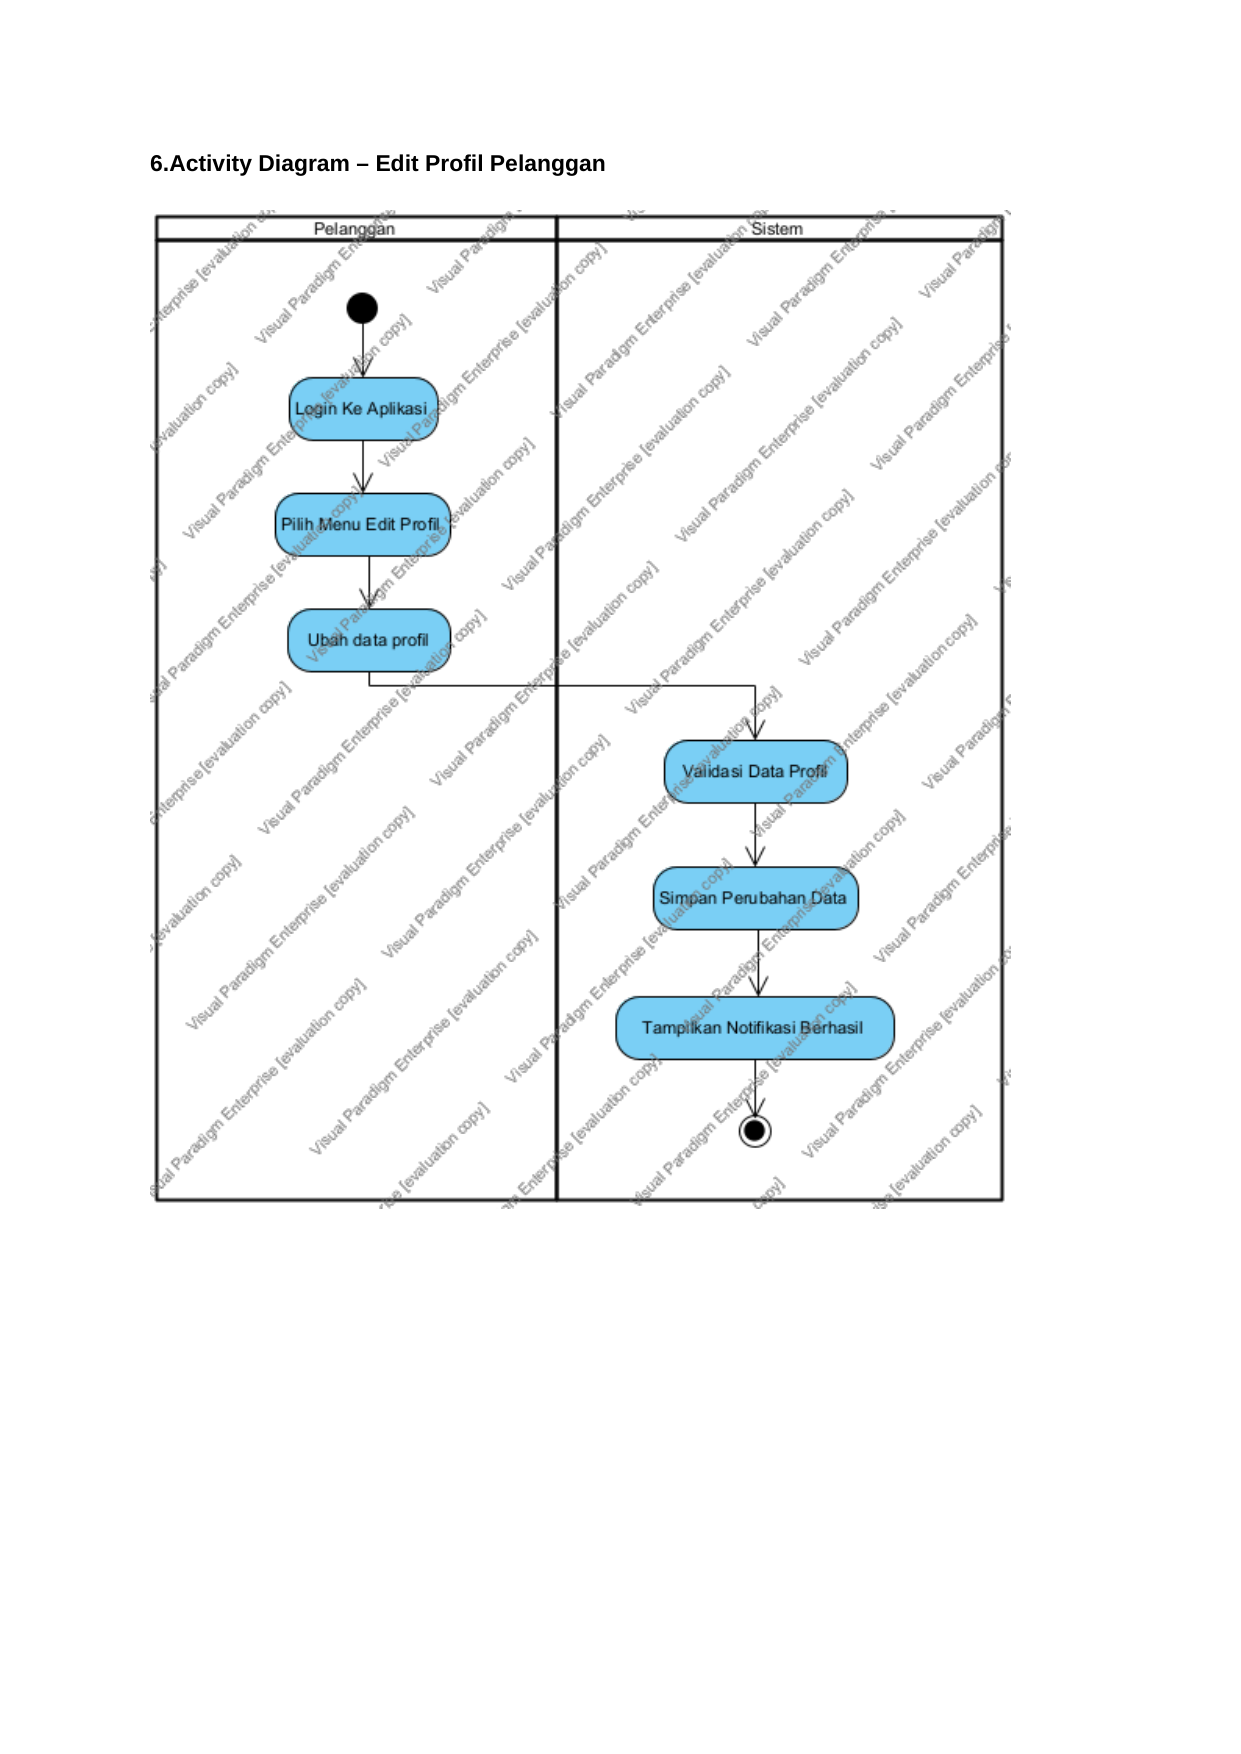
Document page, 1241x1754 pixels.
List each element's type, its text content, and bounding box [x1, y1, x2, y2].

text 6.Activity Diagram – Edit Profil Pelanggan [150, 150, 1090, 176]
picture [150, 210, 1011, 1209]
